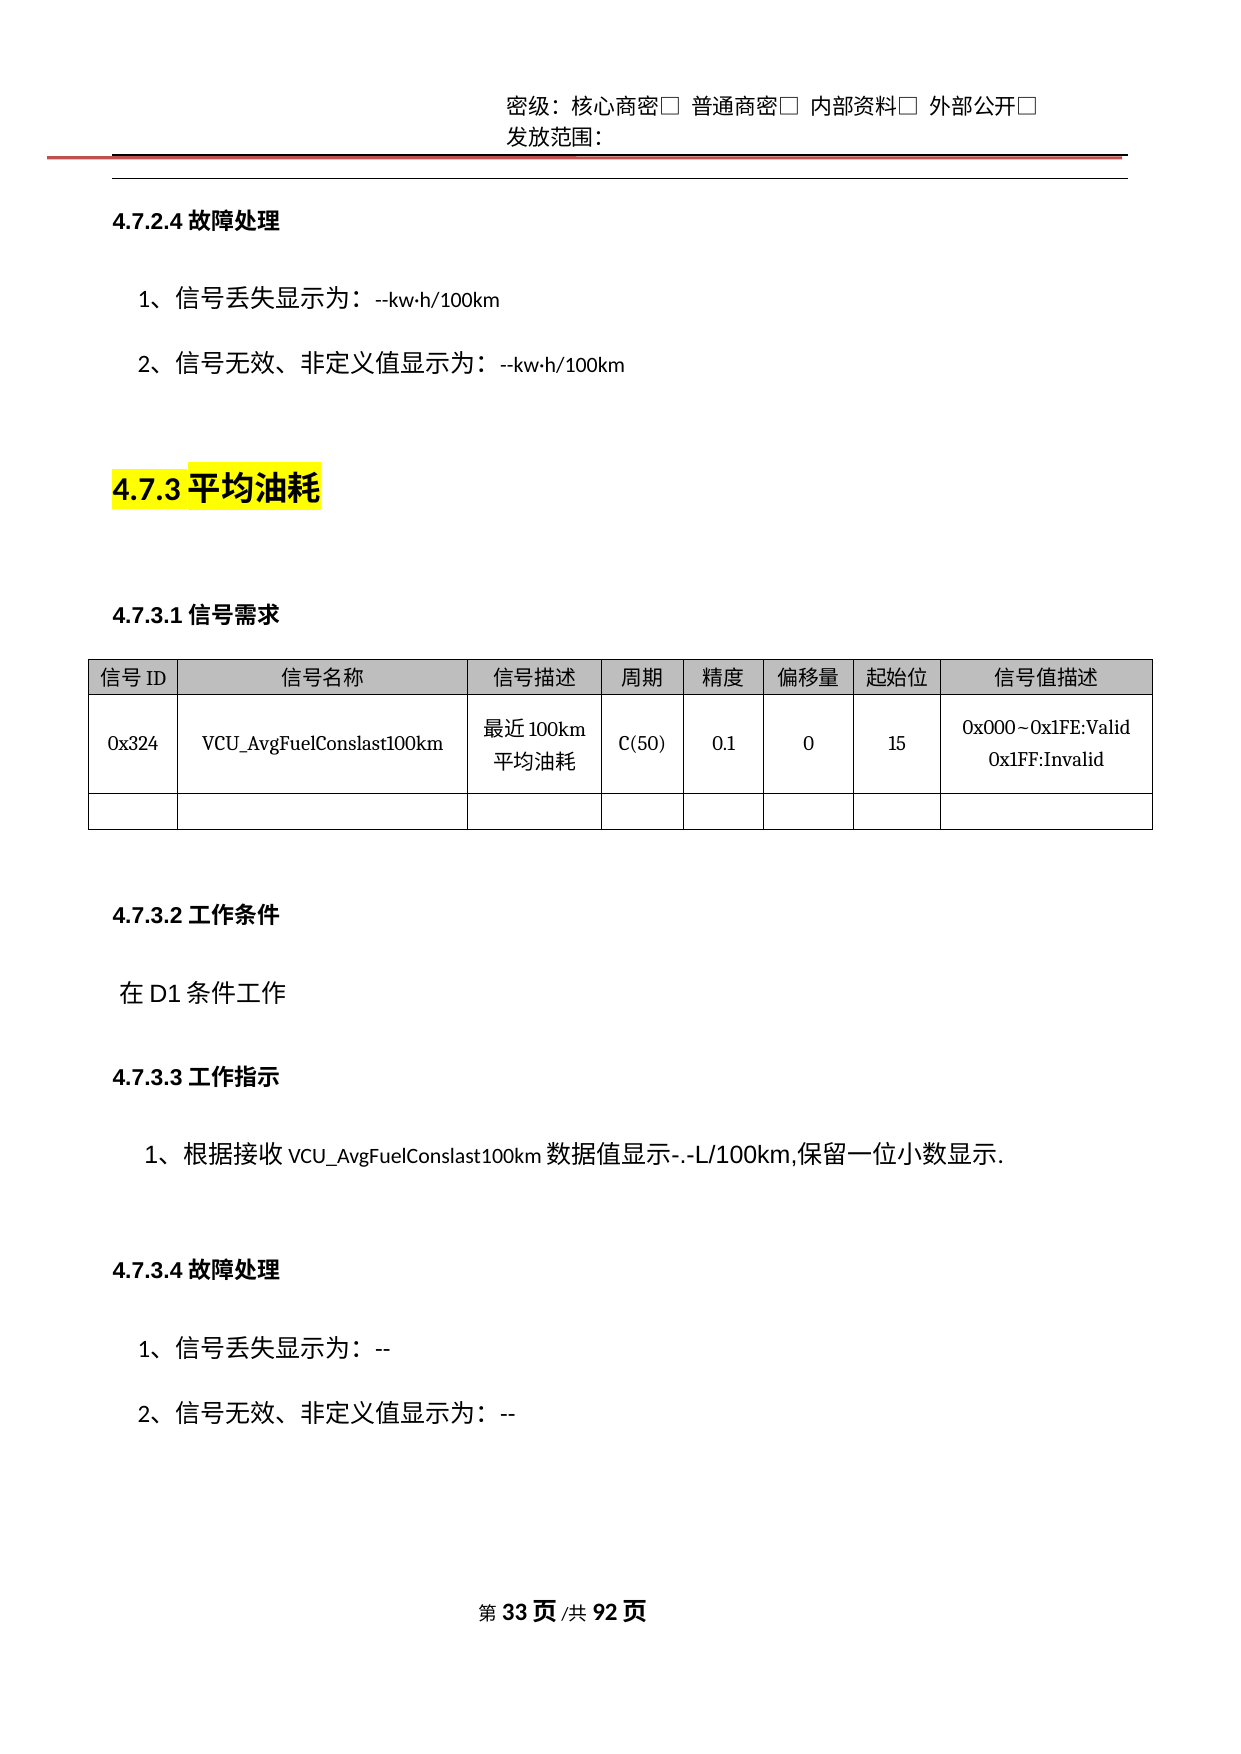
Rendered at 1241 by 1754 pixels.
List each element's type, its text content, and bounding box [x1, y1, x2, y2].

table_header 信号ID [89, 660, 177, 694]
table_cell [89, 794, 177, 829]
list 2、信号无效、非定义值显示为：-- [112, 1379, 1128, 1444]
table_cell 0x000~0x1FE:Valid 0x1FF:Invalid [941, 695, 1152, 793]
table_cell [602, 794, 683, 829]
table_cell 15 [854, 695, 940, 793]
table_header 起始位 [854, 660, 940, 694]
table_cell C(50) [602, 695, 683, 793]
subtitle 4.7.2.4 故障处理 [112, 187, 1128, 252]
table_cell [684, 794, 763, 829]
table_header 信号描述 [468, 660, 601, 694]
table_cell VCU_AvgFuelConslast100km [178, 695, 467, 793]
table_header 信号值描述 [941, 660, 1152, 694]
table_cell [178, 794, 467, 829]
list 1、信号丢失显示为：-- [112, 1314, 1128, 1379]
list 2、信号无效、非定义值显示为：--kw·h/100km [112, 329, 1128, 394]
table_header 信号名称 [178, 660, 467, 694]
list 1、根据接收VCU_AvgFuelConslast100km数据值显示-.-L/100km,保留一位小数显示. [112, 1120, 1128, 1185]
subtitle 4.7.3平均油耗 [112, 454, 1128, 519]
table_cell [854, 794, 940, 829]
subtitle 4.7.3.3 工作指示 [112, 1043, 1128, 1108]
table_cell 最近100km平均油耗 [468, 695, 601, 793]
table_cell [468, 794, 601, 829]
text 在D1条件工作 [112, 959, 1128, 1024]
table_header 精度 [684, 660, 763, 694]
table_cell 0x324 [89, 695, 177, 793]
table_cell 0 [764, 695, 853, 793]
table_cell [764, 794, 853, 829]
table_cell 0.1 [684, 695, 763, 793]
subtitle 4.7.3.4 故障处理 [112, 1236, 1128, 1301]
subtitle 4.7.3.1 信号需求 [112, 581, 1128, 646]
list 1、信号丢失显示为：--kw·h/100km [112, 264, 1128, 329]
table_header 周期 [602, 660, 683, 694]
subtitle 4.7.3.2 工作条件 [112, 881, 1128, 946]
table_cell [941, 794, 1152, 829]
table_header 偏移量 [764, 660, 853, 694]
